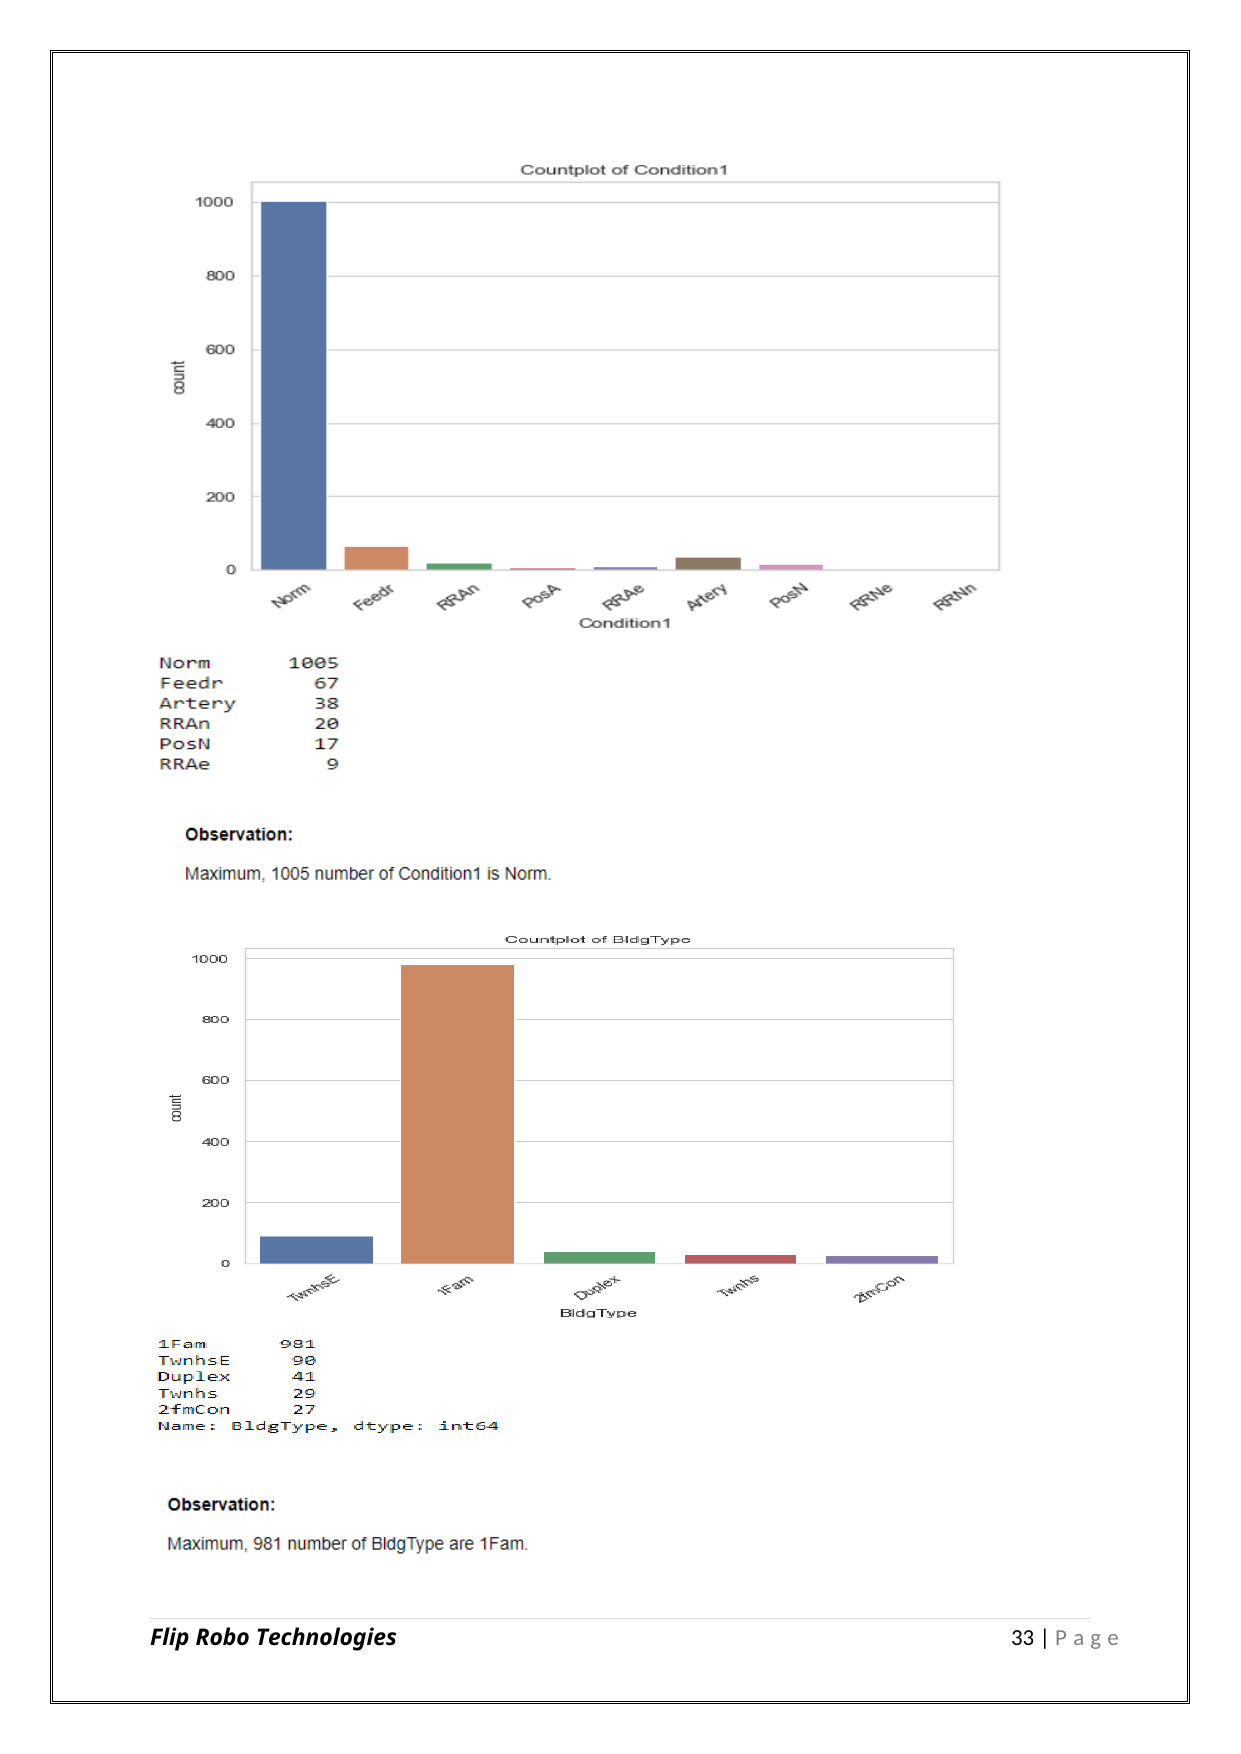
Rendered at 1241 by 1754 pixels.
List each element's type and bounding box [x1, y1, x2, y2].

picture [150, 925, 971, 1453]
picture [150, 150, 1014, 779]
picture [150, 1483, 543, 1570]
picture [150, 809, 593, 895]
